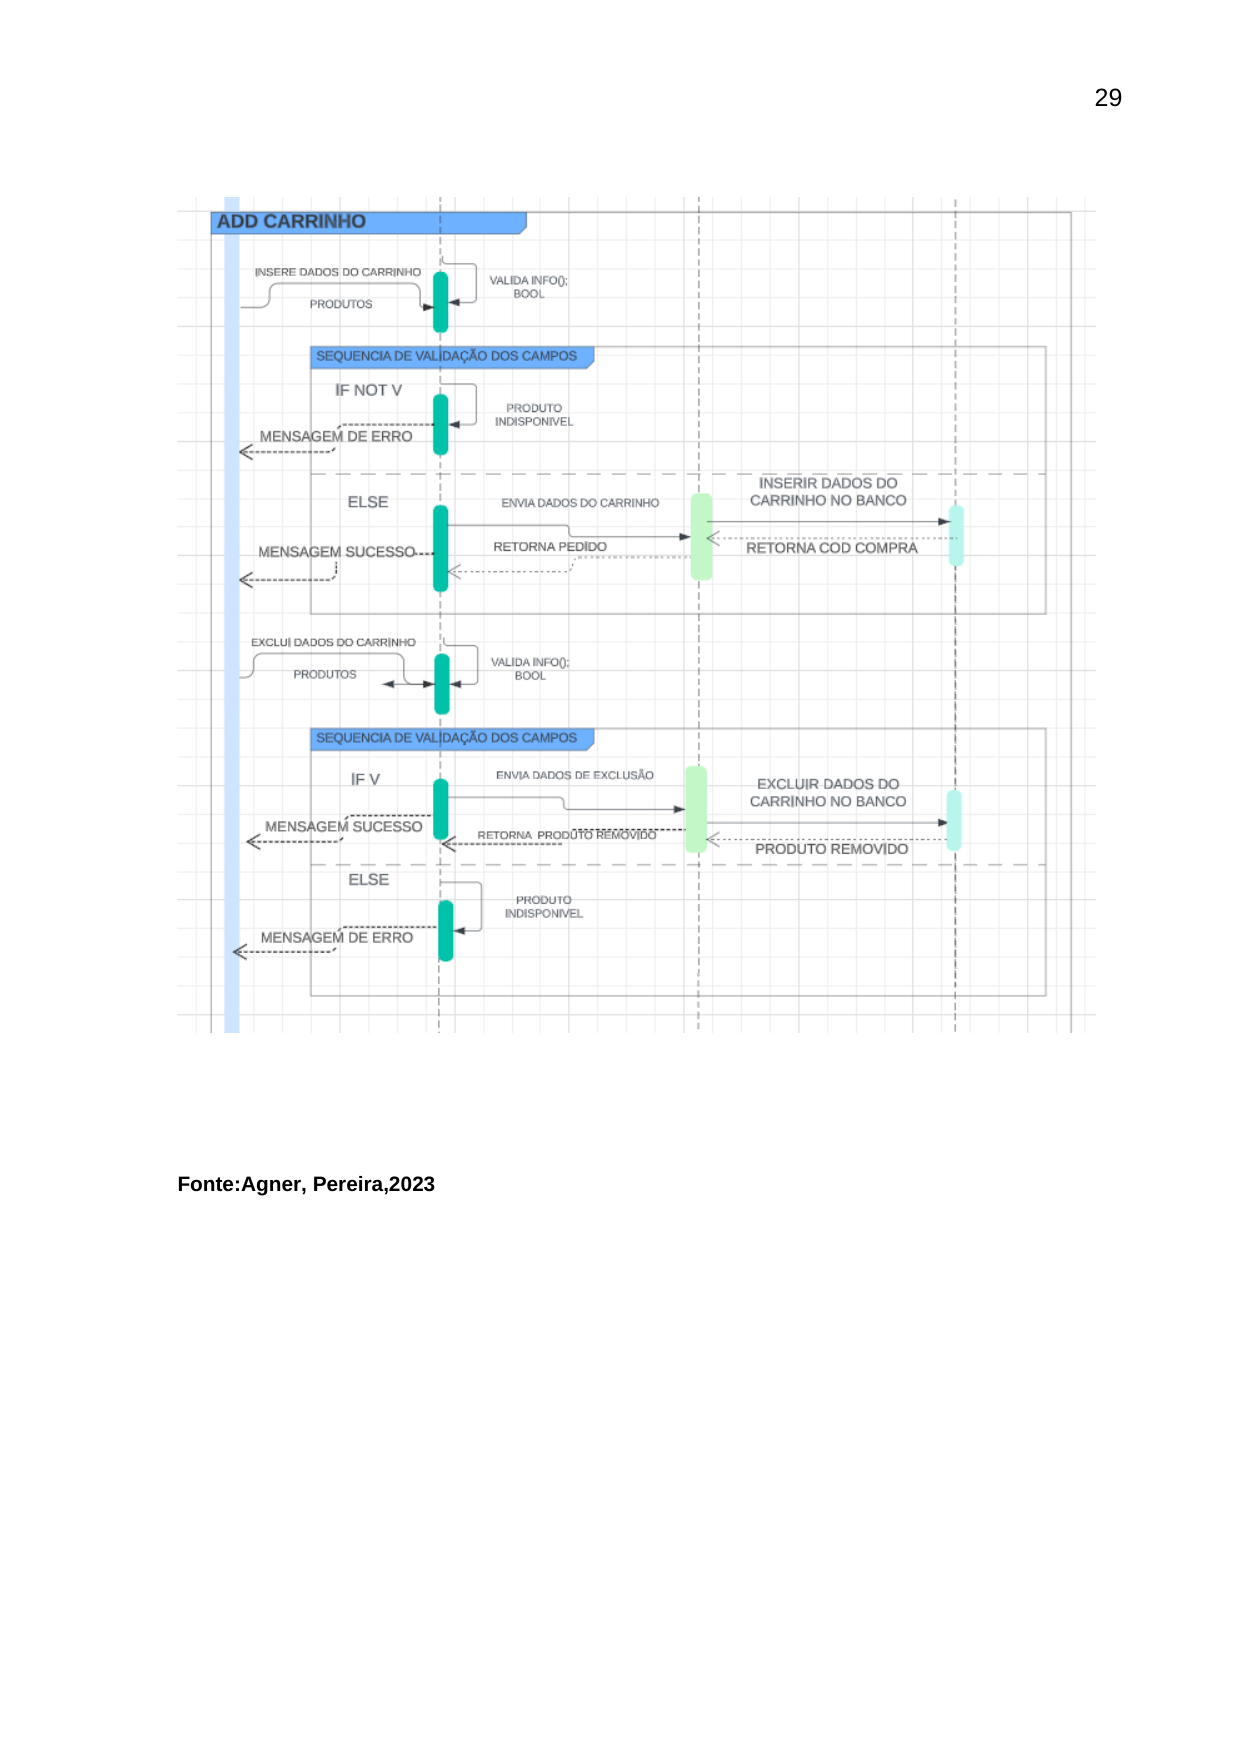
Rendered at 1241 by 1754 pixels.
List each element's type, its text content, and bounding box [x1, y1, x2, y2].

text Fonte:Agner, Pereira,2023 [177, 1172, 1122, 1196]
picture [177, 197, 1096, 1033]
